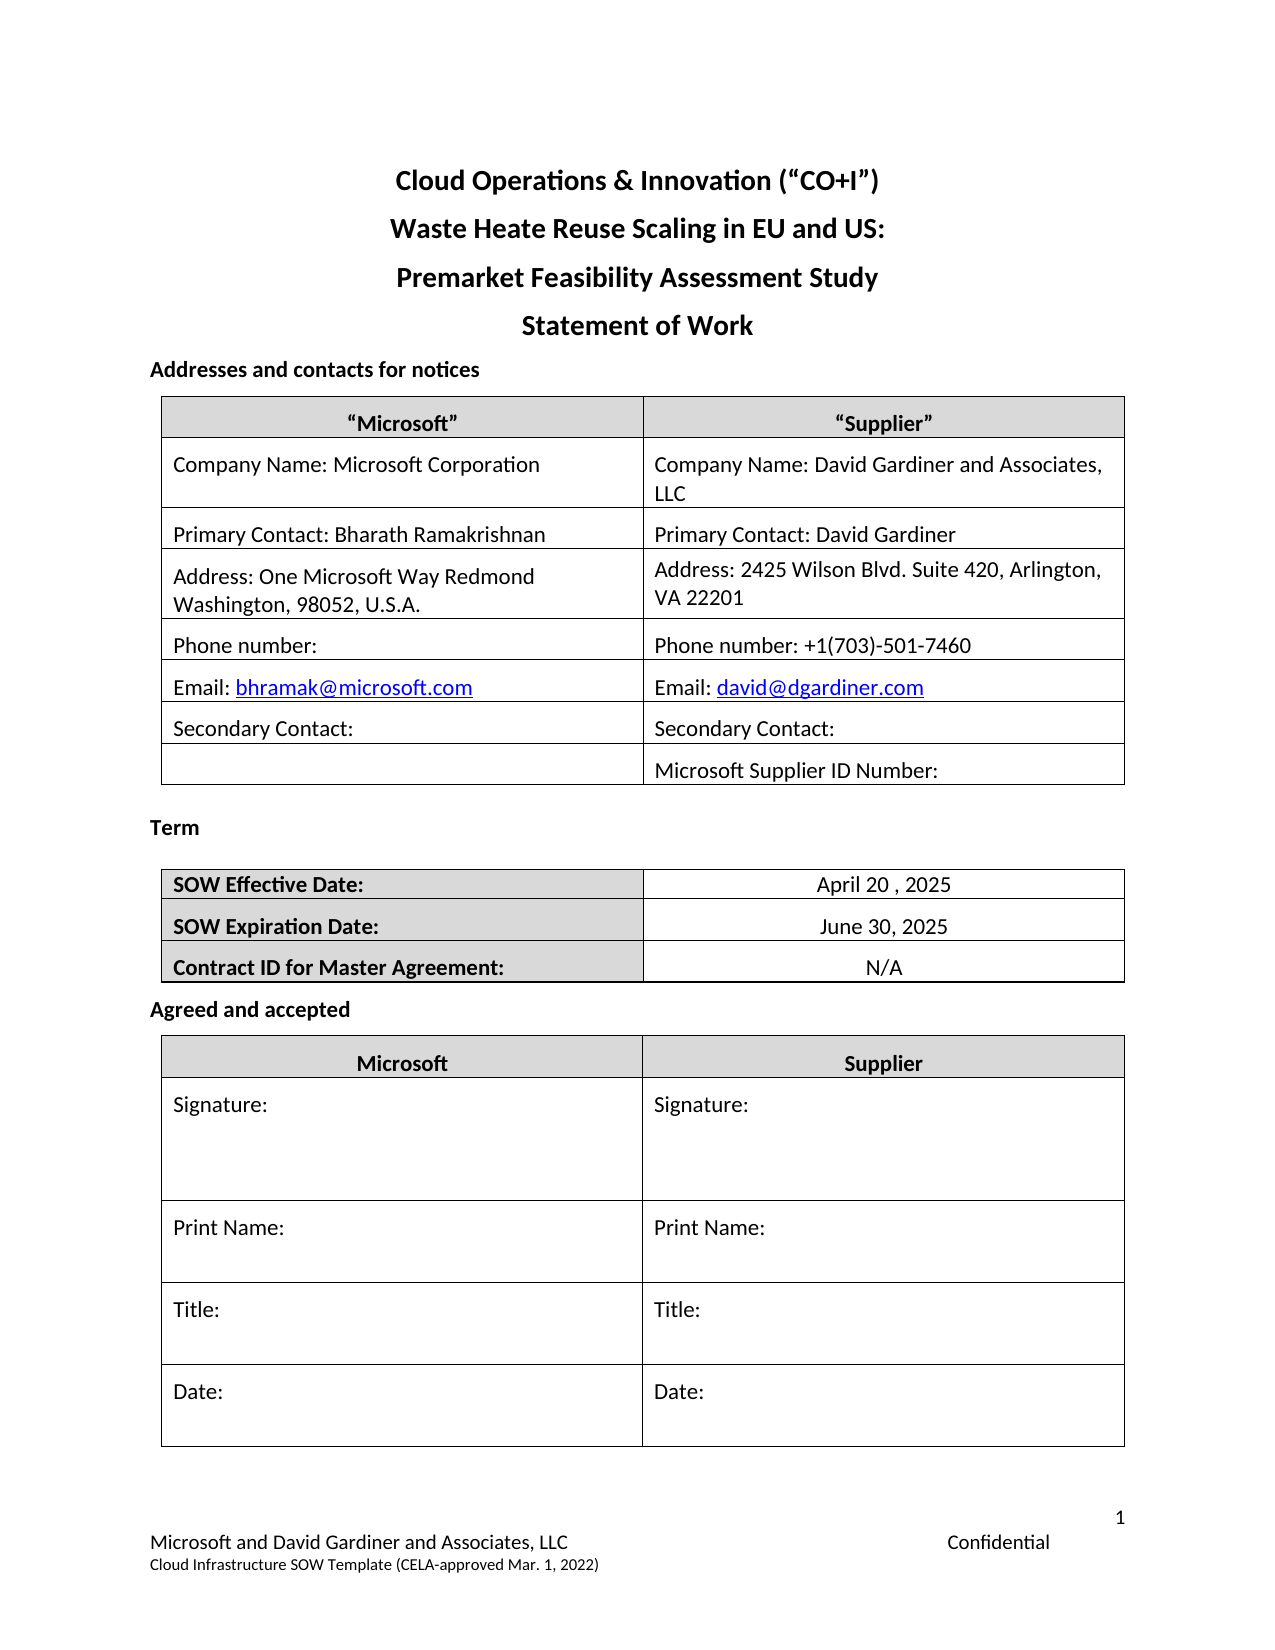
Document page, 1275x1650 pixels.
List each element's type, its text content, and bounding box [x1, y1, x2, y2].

table_cell Phone number: [162, 619, 643, 659]
table_cell Signature: {{_e2s2_signature}} [643, 1078, 1124, 1199]
table_cell Signature: {{_e1s1_sig nature}} [162, 1078, 642, 1199]
text Term [150, 813, 1125, 841]
table_cell Title: \t2\ [643, 1283, 1124, 1364]
table_cell Address: 2425 Wilson Blvd. Suite 420, Arlington, VA 22201 [644, 549, 1124, 618]
table_cell Primary Contact: David Gardiner [644, 508, 1124, 548]
table_cell Email: bhramak@microsoft.com [162, 660, 643, 701]
list Addresses and contacts for notices [150, 355, 1125, 383]
table_cell Contract ID for Master Agreement: [162, 941, 643, 981]
table_cell Company Name: Microsoft Corporation [162, 438, 643, 507]
table_cell Phone number: +1(703)-501-7460 [644, 619, 1124, 659]
table_cell Print Name: \n2\ [643, 1201, 1124, 1282]
table_cell SOW Expiration Date: [162, 899, 643, 940]
table_cell Address: One Microsoft Way Redmond Washington, 98052, U.S.A. [162, 549, 643, 618]
text Cloud Operations & Innovation (“CO+I”) [150, 162, 1125, 198]
table_cell Title: \t1\ [162, 1283, 642, 1364]
table_cell Microsoft Supplier ID Number: [644, 744, 1124, 784]
text Waste Heate Reuse Scaling in EU and US: [150, 211, 1125, 246]
table_cell Company Name: David Gardiner and Associates, LLC [644, 438, 1124, 507]
text Agreed and accepted [150, 995, 1125, 1023]
table_cell Date: {{_e2s2_date}} [643, 1365, 1124, 1446]
table_header Microsoft [162, 1036, 642, 1077]
table_cell Secondary Contact: [644, 702, 1124, 742]
table_header “Microsoft” [162, 397, 643, 437]
table_cell Email: david@dgardiner.com [644, 660, 1124, 701]
table_cell [162, 744, 643, 784]
table_cell Print Name: \n1\ [162, 1201, 642, 1282]
table_cell Primary Contact: Bharath Ramakrishnan [162, 508, 643, 548]
table_cell Secondary Contact: [162, 702, 643, 742]
text Premarket Feasibility Assessment Study [150, 259, 1125, 294]
table_cell Date: {{_e1s1_date}} [162, 1365, 642, 1446]
table_header SOW Effective Date: [162, 870, 643, 898]
table_header April 20 , 2025 [644, 870, 1124, 898]
table_cell N/A [644, 941, 1124, 981]
table_header Supplier [643, 1036, 1124, 1077]
text Statement of Work [150, 307, 1125, 342]
table_cell June 30, 2025 [644, 899, 1124, 940]
table_header “Supplier” [644, 397, 1124, 437]
